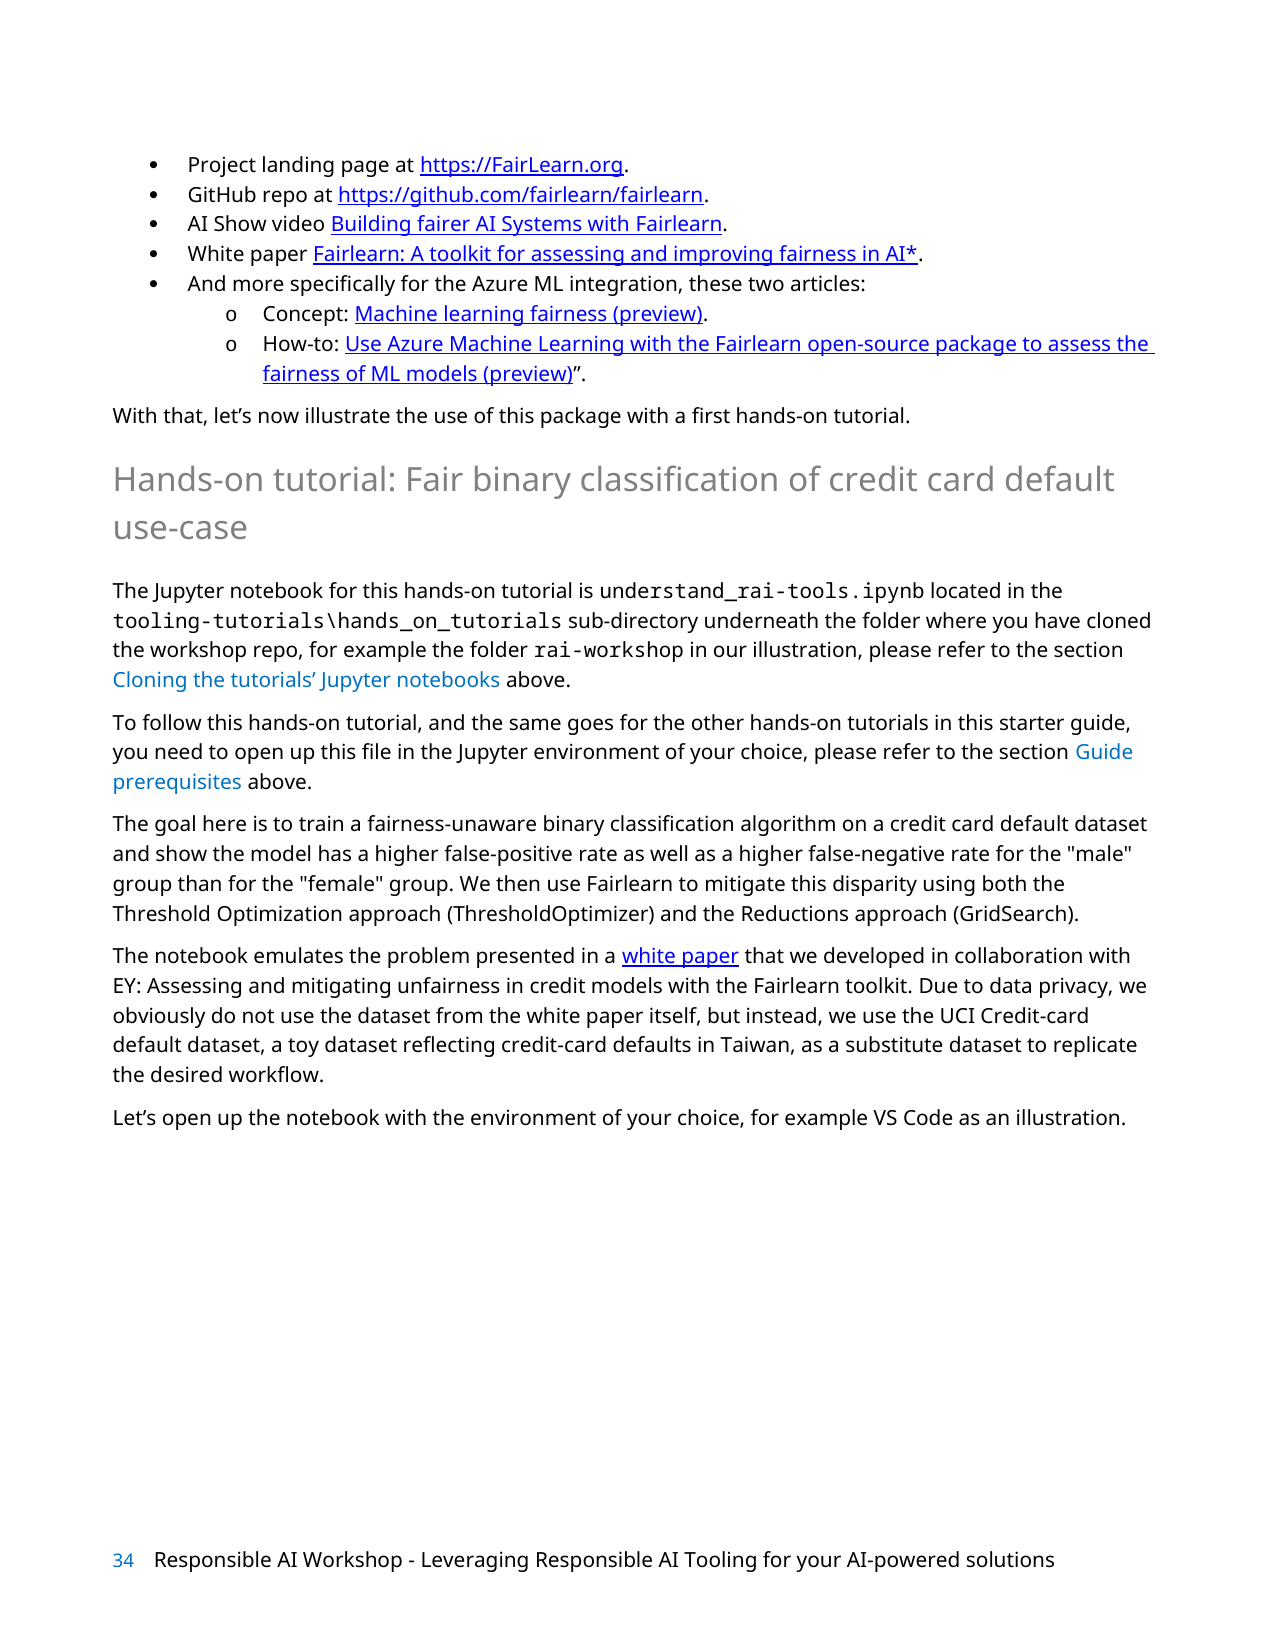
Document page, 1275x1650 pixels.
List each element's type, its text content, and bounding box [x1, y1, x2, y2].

text The notebook emulates the problem presented in a white paper that we developed in collaboration with EY: Assessing and mitigating unfairness in credit models with the Fairlearn toolkit. Due to data privacy, we obviously do not use the dataset from the white paper itself, but instead, we use the UCI Credit-card default dataset, a toy dataset reflecting credit-card defaults in Taiwan, as a substitute dataset to replicate the desired workflow. [112, 941, 1162, 1089]
list Project landing page at https://FairLearn.org. [150, 150, 1162, 178]
list GitHub repo at https://github.com/fairlearn/fairlearn. [150, 180, 1162, 208]
subtitle Hands-on tutorial: Fair binary classification of credit card default use-case [112, 456, 1162, 549]
text To follow this hands-on tutorial, and the same goes for the other hands-on tutorials in this starter guide, you need to open up this file in the Jupyter environment of your choice, please refer to the section Guide prerequisites above. [112, 708, 1162, 796]
list White paper Fairlearn: A toolkit for assessing and improving fairness in AI*. [150, 239, 1162, 268]
list AI Show video Building fairer AI Systems with Fairlearn. [150, 209, 1162, 238]
text The goal here is to train a fairness-unaware binary classification algorithm on a credit card default dataset and show the model has a higher false-positive rate as well as a higher false-negative rate for the "male" group than for the "female" group. We then use Fairlearn to mitigate this disparity using both the Threshold Optimization approach (ThresholdOptimizer) and the Reductions approach (GridSearch). [112, 809, 1162, 927]
text Let’s open up the notebook with the environment of your choice, for example VS Code as an illustration. [112, 1103, 1162, 1131]
list How-to: Use Azure Machine Learning with the Fairlearn open-source package to assess the fairness of ML models (preview)”. [225, 329, 1162, 387]
list And more specifically for the Azure ML integration, these two articles: [150, 269, 1162, 298]
text With that, let’s now illustrate the use of this package with a first hands-on tutorial. [112, 401, 1162, 429]
list Concept: Machine learning fairness (preview). [225, 299, 1162, 327]
text The Jupyter notebook for this hands-on tutorial is understand_rai-tools.ipynb located in the tooling-tutorials\hands_on_tutorials sub-directory underneath the folder where you have cloned the workshop repo, for example the folder rai-workshop in our illustration, please refer to the section Cloning the tutorials’ Jupyter notebooks above. [112, 576, 1162, 694]
